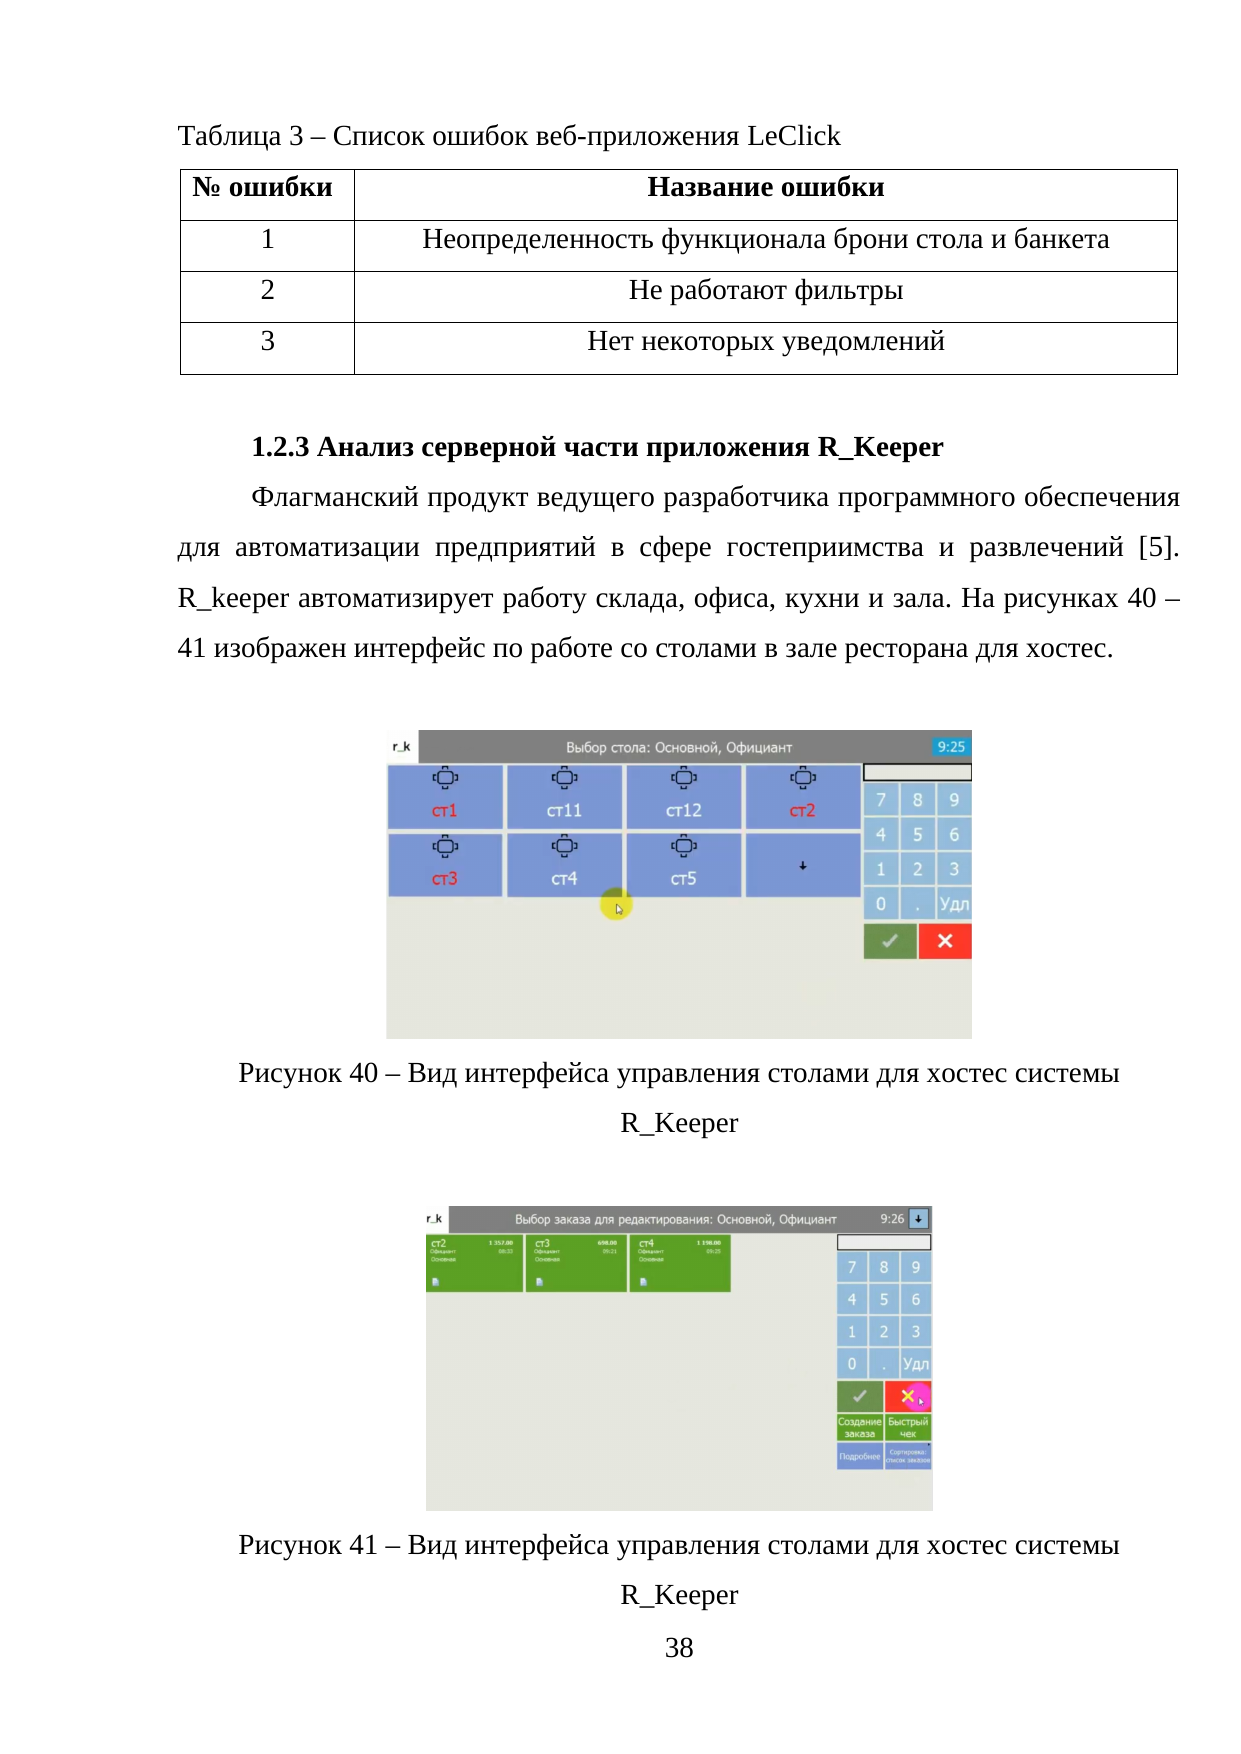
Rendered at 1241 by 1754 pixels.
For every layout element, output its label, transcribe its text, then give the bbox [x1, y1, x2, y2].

table_cell Неопределенность функционала брони стола и банкета [355, 221, 1177, 271]
text Рисунок 41 – Вид интерфейса управления столами для хостес системы R_Keeper [177, 1527, 1181, 1611]
table_cell Не работают фильтры [355, 272, 1177, 322]
table_header № ошибки [181, 170, 354, 220]
picture [386, 730, 972, 1039]
text Таблица 3 – Список ошибок веб-приложения LeClick [177, 118, 1181, 152]
picture [426, 1206, 933, 1511]
table_header Название ошибки [355, 170, 1177, 220]
table_cell 3 [181, 323, 354, 373]
table_cell Нет некоторых уведомлений [355, 323, 1177, 373]
table_cell 2 [181, 272, 354, 322]
text Рисунок 40 – Вид интерфейса управления столами для хостес системы R_Keeper [177, 1055, 1181, 1139]
text 1.2.3 Анализ серверной части приложения R_Keeper [177, 429, 1181, 462]
text Флагманский продукт ведущего разработчика программного обеспечения для автоматизации предприятий в сфере гостеприимства и развлечений [5]. R_keeper автоматизирует работу склада, офиса, кухни и зала. На рисунках 40 – 41 изображен интерфейс по работе со столами в зале ресторана для хостес. [177, 479, 1181, 664]
table_cell 1 [181, 221, 354, 271]
